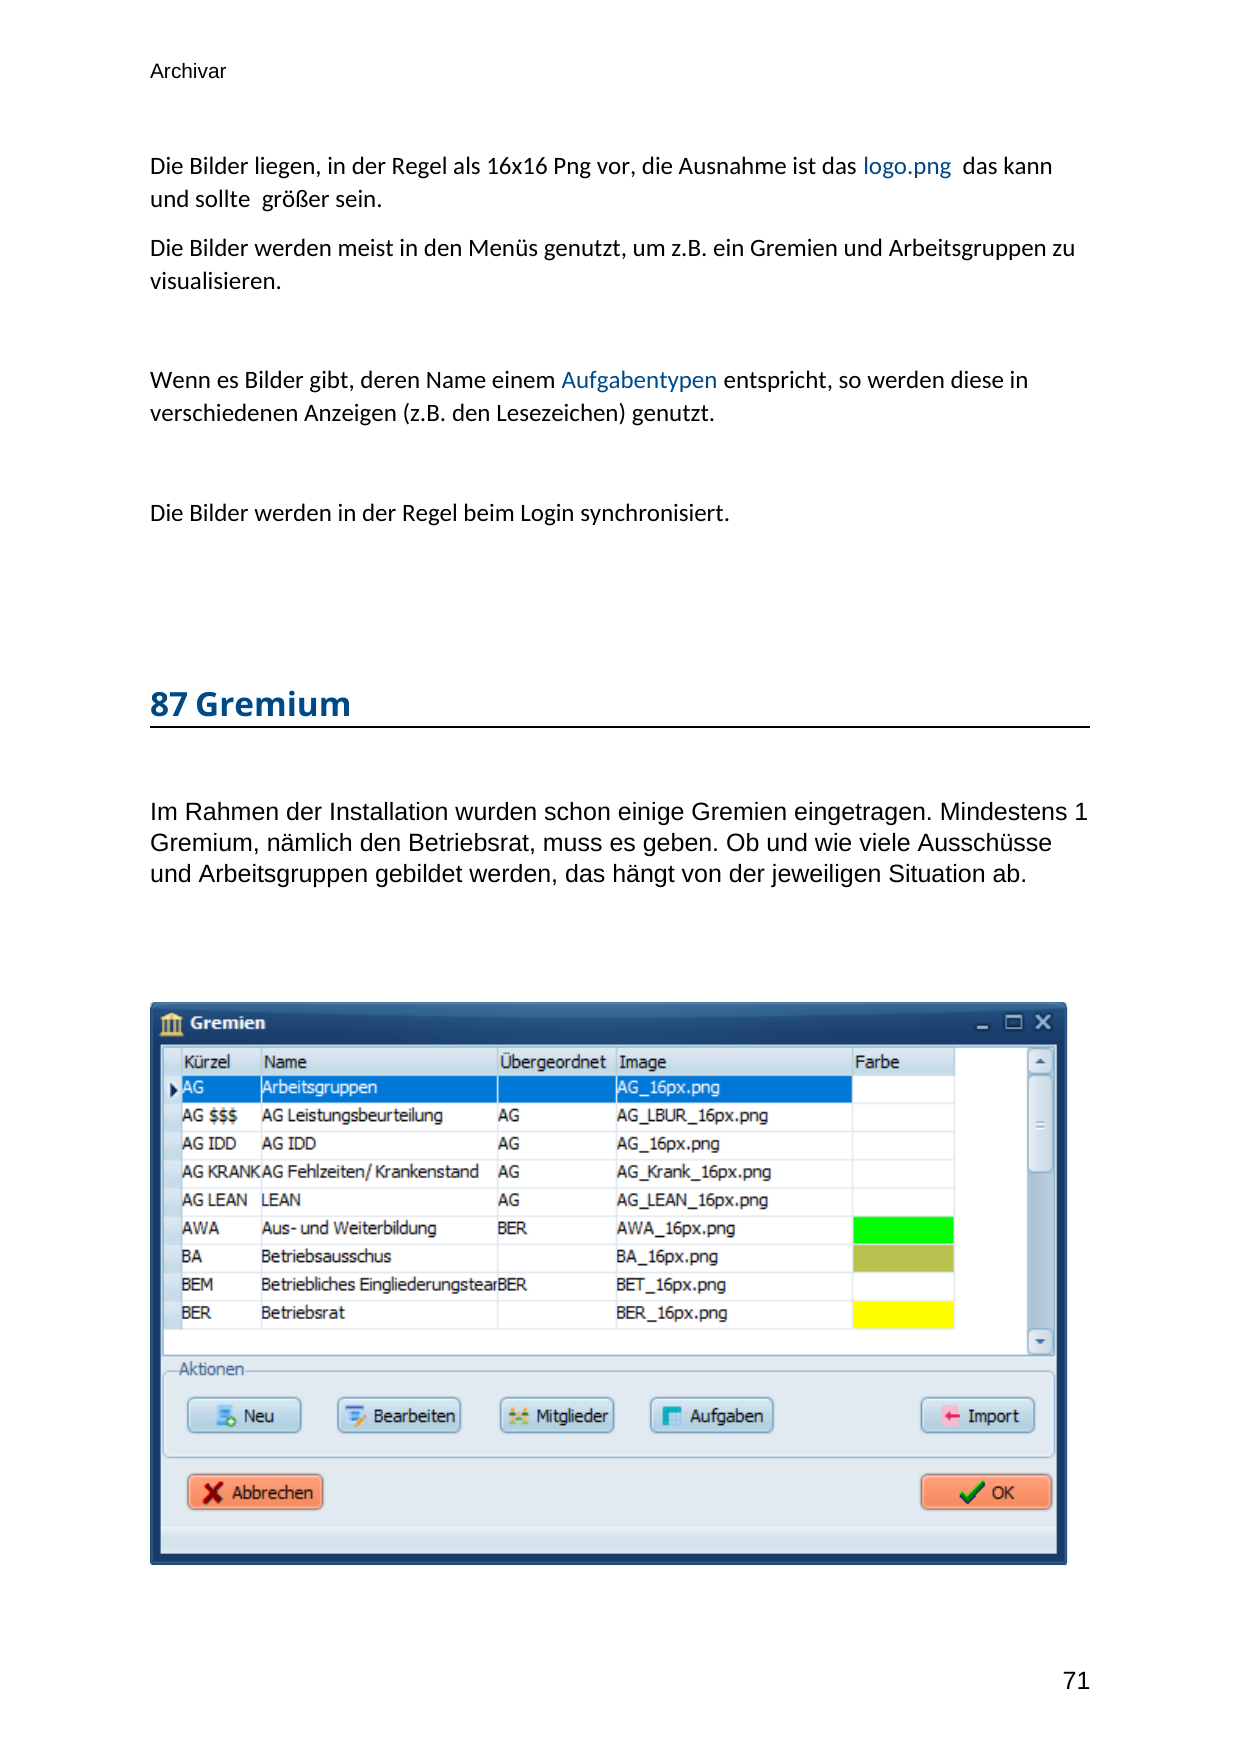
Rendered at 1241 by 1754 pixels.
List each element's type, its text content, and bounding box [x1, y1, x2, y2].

subtitle Gremium [150, 681, 1090, 726]
text Wenn es Bilder gibt, deren Name einem Aufgabentypen entspricht, so werden diese in verschiedenen Anzeigen (z.B. den Lesezeichen) genutzt. [150, 364, 1090, 428]
text Die Bilder werden in der Regel beim Login synchronisiert. [150, 497, 1090, 527]
text Die Bilder liegen, in der Regel als 16x16 Png vor, die Ausnahme ist das logo.png das kann und sollte größer sein. [150, 150, 1090, 213]
text Im Rahmen der Installation wurden schon einige Gremien eingetragen. Mindestens 1 Gremium, nämlich den Betriebsrat, muss es geben. Ob und wie viele Ausschüsse und Arbeitsgruppen gebildet werden, das hängt von der jeweiligen Situation ab. [150, 797, 1090, 888]
picture [150, 1002, 1068, 1565]
text Die Bilder werden meist in den Menüs genutzt, um z.B. ein Gremien und Arbeitsgruppen zu visualisieren. [150, 232, 1090, 296]
